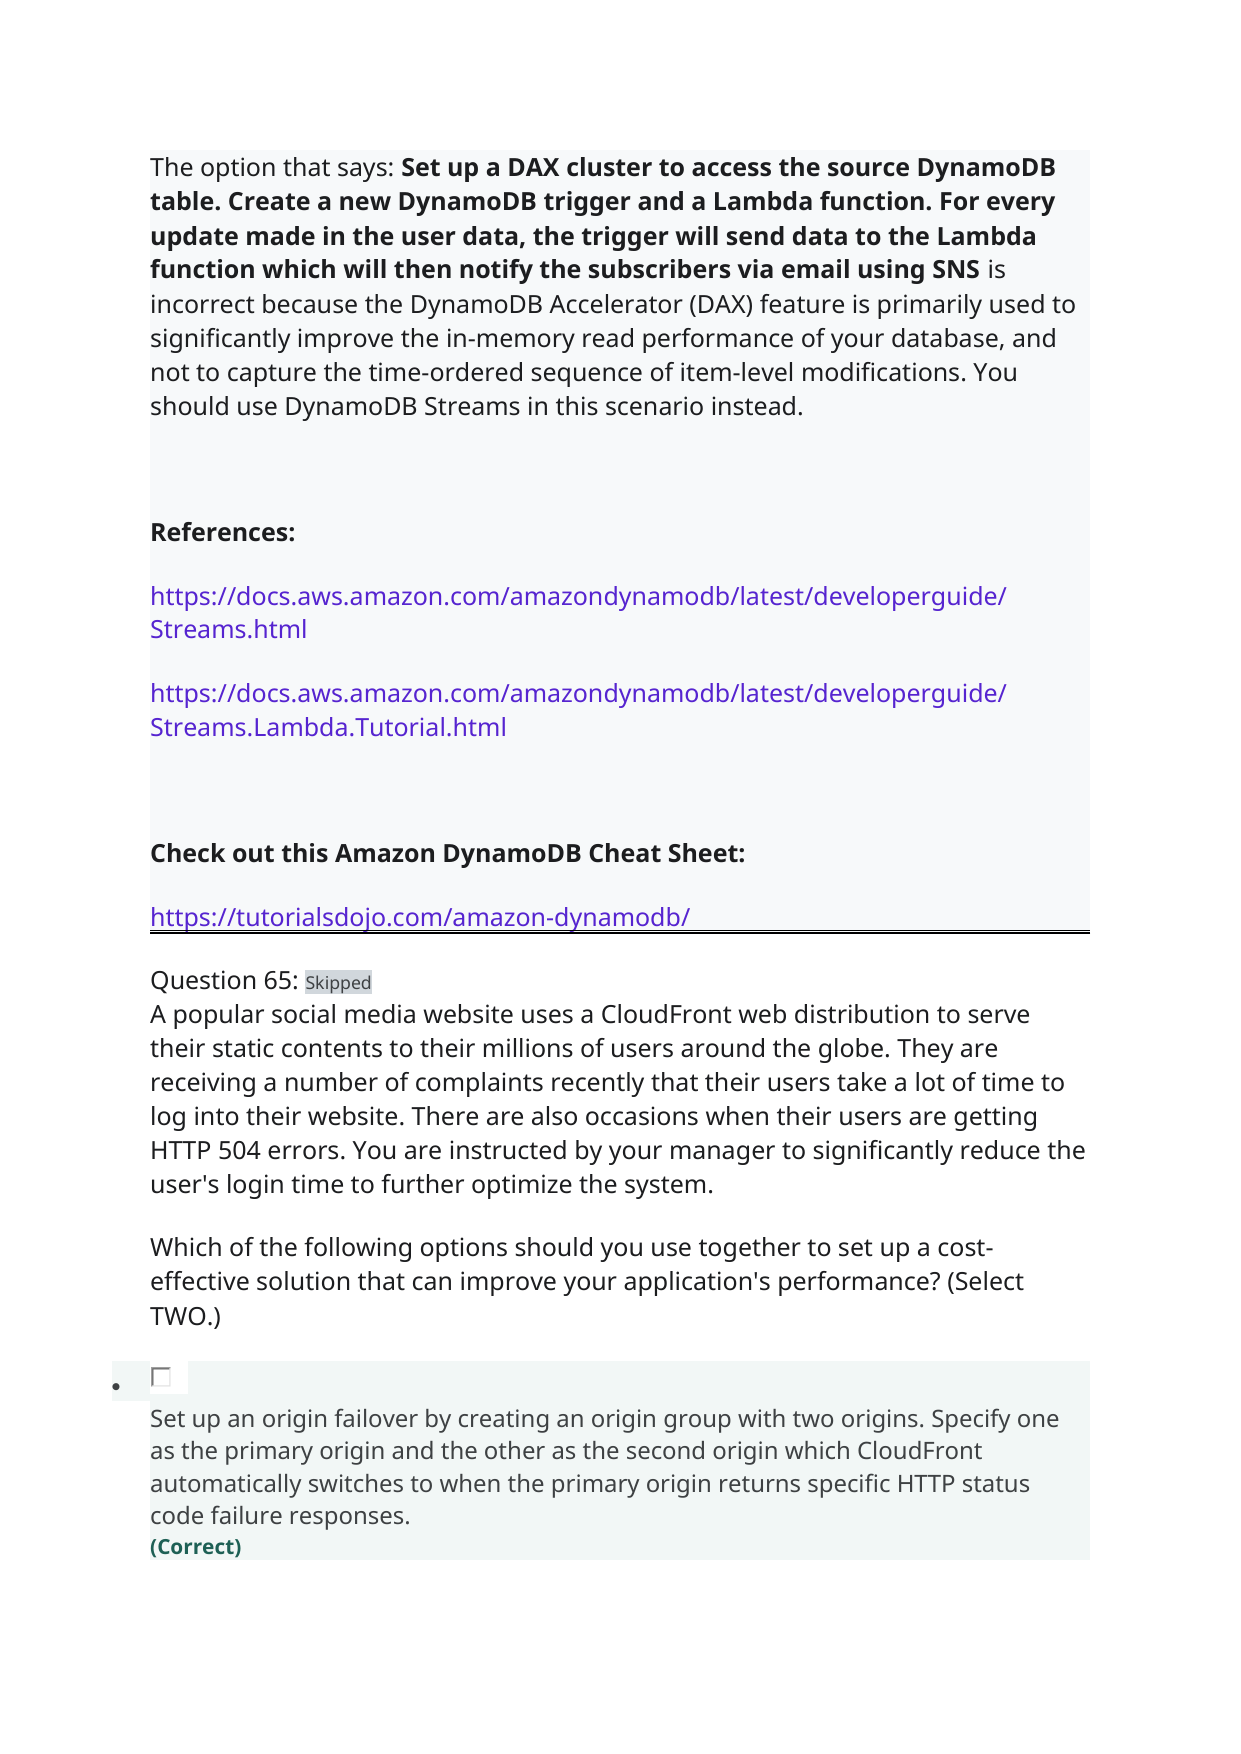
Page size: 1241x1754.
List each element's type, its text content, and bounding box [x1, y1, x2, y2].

list ​ [112, 1361, 1090, 1401]
text A popular social media website uses a CloudFront web distribution to serve their static contents to their millions of users around the globe. They are receiving a number of complaints recently that their users take a lot of time to log into their website. There are also occasions when their users are getting HTTP 504 errors. You are instructed by your manager to significantly reduce the user's login time to further optimize the system. [150, 996, 1090, 1201]
text Question 65: Skipped [150, 962, 1090, 996]
text The option that says: Set up a DAX cluster to access the source DynamoDB table. Create a new DynamoDB trigger and a Lambda function. For every update made in the user data, the trigger will send data to the Lambda function which will then notify the subscribers via email using SNS is incorrect because the DynamoDB Accelerator (DAX) feature is primarily used to significantly improve the in-memory read performance of your database, and not to capture the time-ordered sequence of item-level modifications. You should use DynamoDB Streams in this scenario instead. [150, 150, 1090, 422]
text Check out this Amazon DynamoDB Cheat Sheet: [150, 836, 1090, 870]
text https://docs.aws.amazon.com/amazondynamodb/latest/developerguide/Streams.html [150, 578, 1090, 646]
text Set up an origin failover by creating an origin group with two origins. Specify one as the primary origin and the other as the second origin which CloudFront automatically switches to when the primary origin returns specific HTTP status code failure responses. [150, 1401, 1090, 1532]
text https://tutorialsdojo.com/amazon-dynamodb/ [150, 899, 1090, 930]
text (Correct) [150, 1532, 1090, 1560]
text https://docs.aws.amazon.com/amazondynamodb/latest/developerguide/Streams.Lambda.Tutorial.html [150, 675, 1090, 743]
text References: [150, 515, 1090, 549]
text Which of the following options should you use together to set up a cost-effective solution that can improve your application's performance? (Select TWO.) [150, 1230, 1090, 1332]
